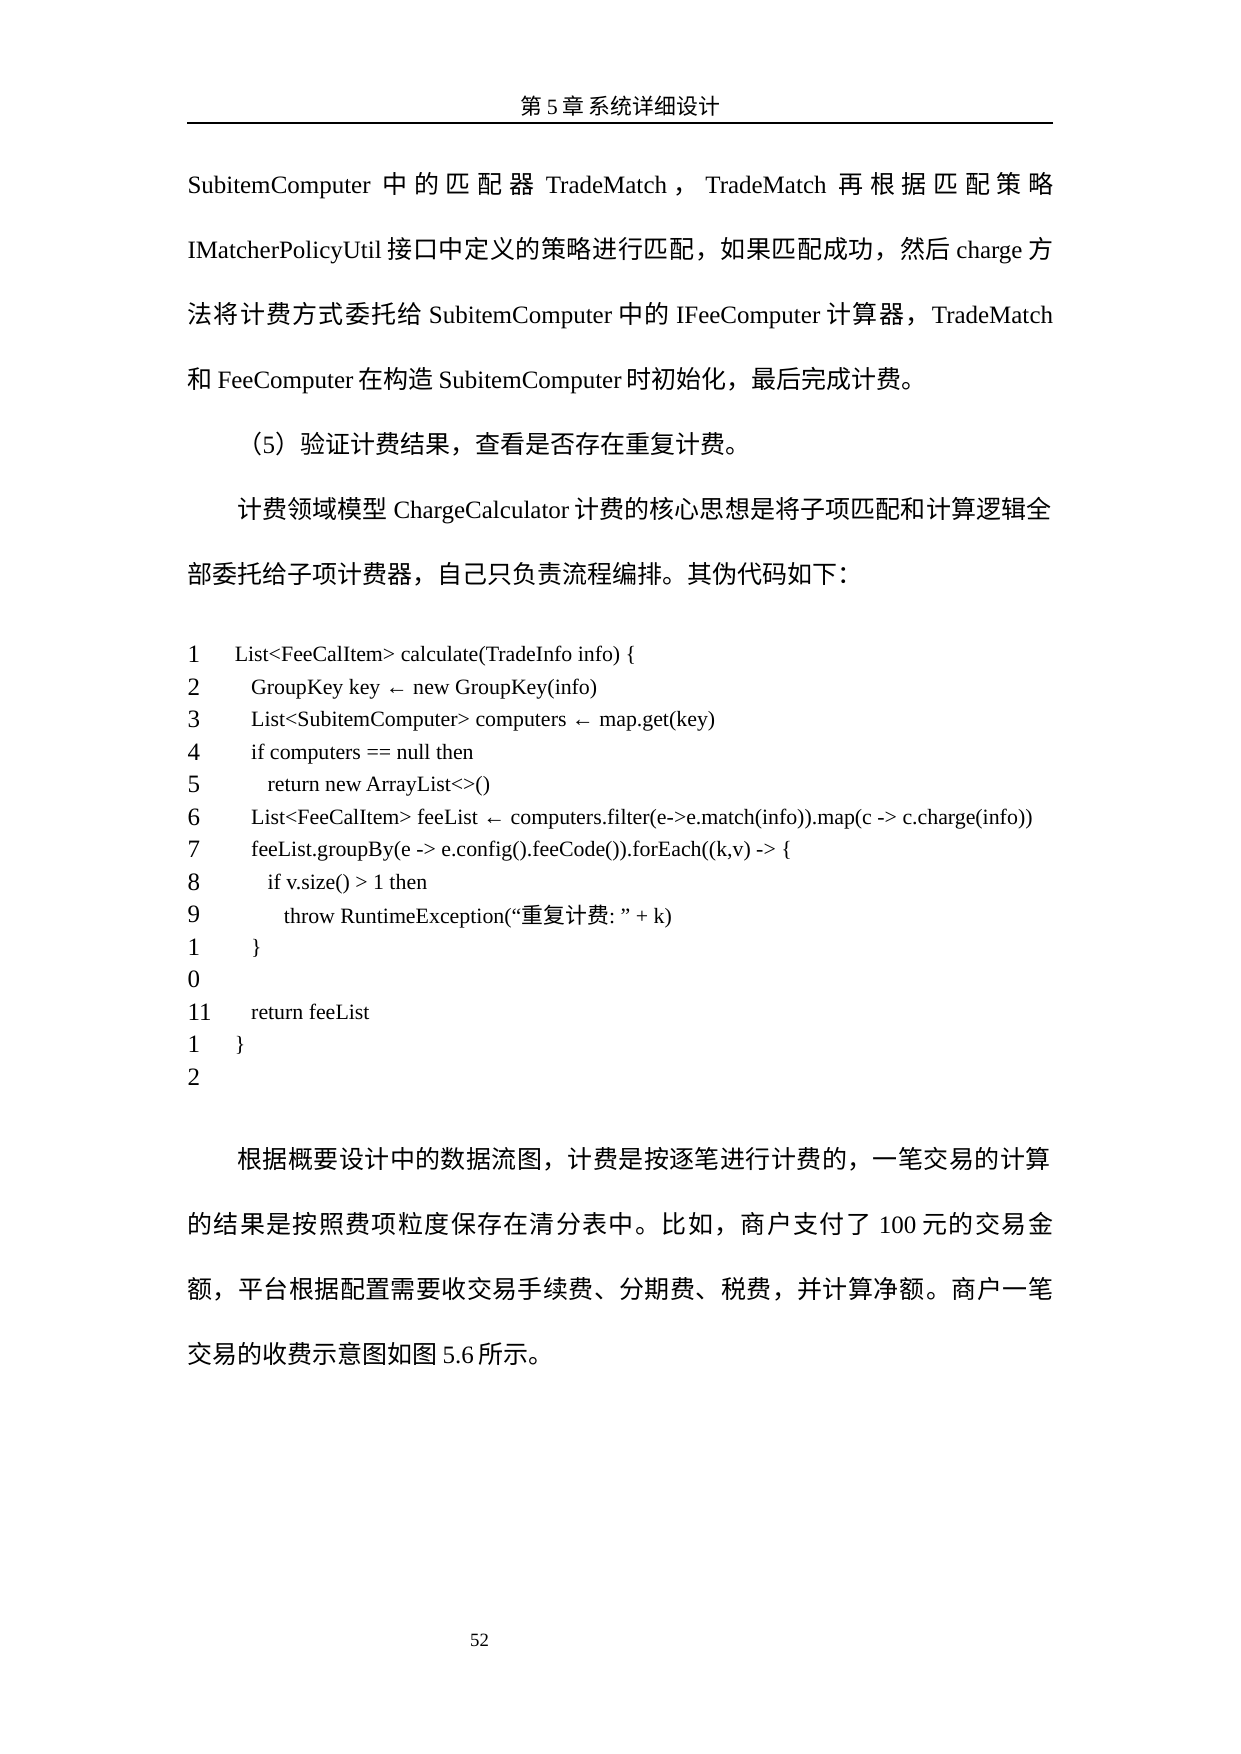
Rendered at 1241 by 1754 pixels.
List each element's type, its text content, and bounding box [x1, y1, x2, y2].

table_cell 9 [176, 898, 223, 930]
table_cell 10 [176, 930, 223, 995]
table_cell 6 [176, 800, 223, 832]
table_cell 12 [176, 1028, 223, 1092]
table_cell 5 [176, 768, 223, 800]
table_cell 11 [176, 995, 223, 1027]
table_cell 7 [176, 833, 223, 865]
table_cell List<FeeCalItem> feeList ← computers.filter(e->e.match(info)).map(c -> c.charge(info)) [223, 800, 1147, 832]
table_cell if computers == null then [223, 735, 1147, 767]
table_cell 8 [176, 865, 223, 897]
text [187, 150, 1053, 410]
text （5）验证计费结果，查看是否存在重复计费。 [187, 410, 1053, 475]
table_cell throw RuntimeException(“重复计费: ” + k) [223, 898, 1147, 930]
table_cell GroupKey key ← new GroupKey(info) [223, 670, 1147, 702]
table_cell 4 [176, 735, 223, 767]
table_cell if v.size() > 1 then [223, 865, 1147, 897]
text 根据概要设计中的数据流图，计费是按逐笔进行计费的，一笔交易的计算的结果是按照费项粒度保存在清分表中。比如，商户支付了100元的交易金额，平台根据配置需要收交易手续费、分期费、税费，并计算净额。商户一笔交易的收费示意图如图5.6所示。 [187, 1125, 1053, 1385]
table_header List<FeeCalItem> calculate(TradeInfo info) { [223, 638, 1147, 670]
table_cell } [223, 1028, 1147, 1092]
table_cell List<SubitemComputer> computers ← map.get(key) [223, 703, 1147, 735]
table_cell 2 [176, 670, 223, 702]
table_cell return feeList [223, 995, 1147, 1027]
table_cell } [223, 930, 1147, 995]
table_cell feeList.groupBy(e -> e.config().feeCode()).forEach((k,v) -> { [223, 833, 1147, 865]
table_cell 3 [176, 703, 223, 735]
table_cell return new ArrayList<>() [223, 768, 1147, 800]
table_header 1 [176, 638, 223, 670]
text 计费领域模型ChargeCalculator计费的核心思想是将子项匹配和计算逻辑全部委托给子项计费器，自己只负责流程编排。其伪代码如下： [187, 475, 1053, 605]
